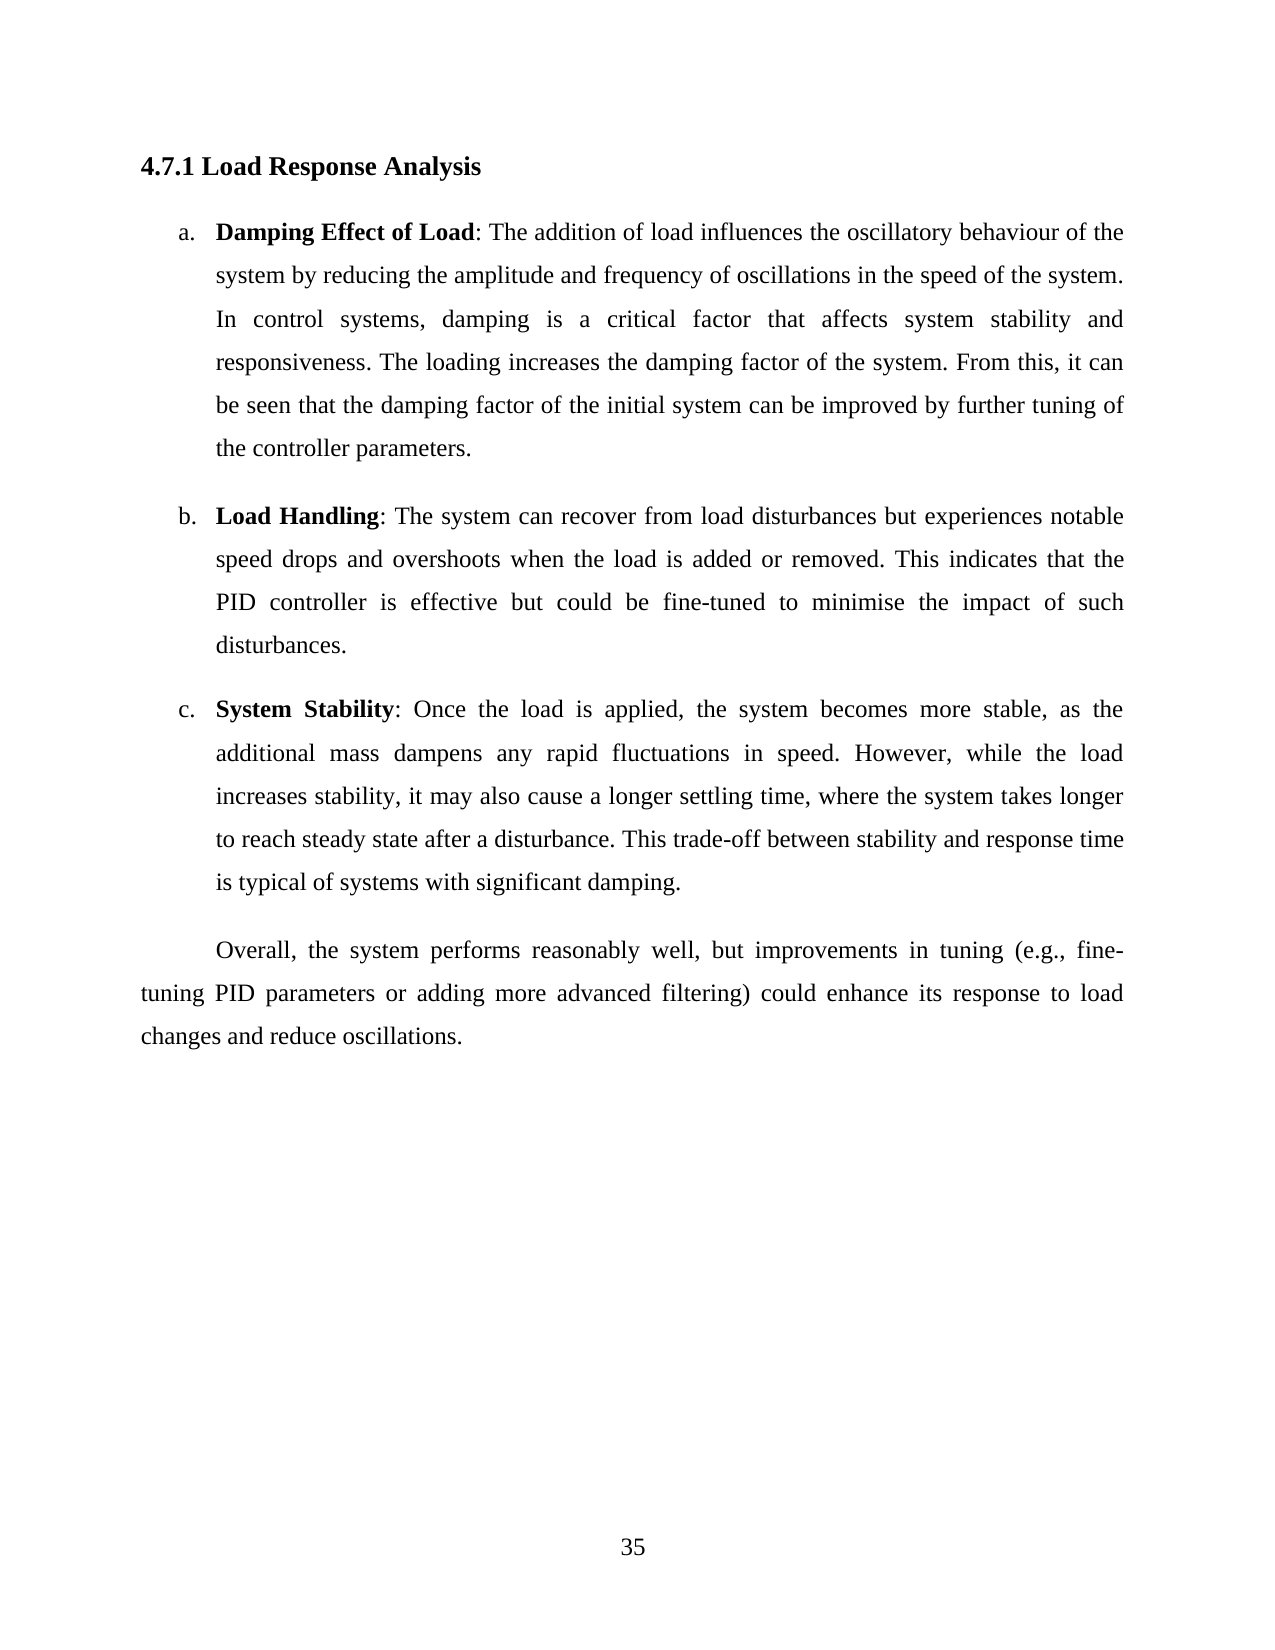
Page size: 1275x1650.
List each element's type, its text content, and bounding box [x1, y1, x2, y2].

list System Stability: Once the load is applied, the system becomes more stable, as the additional mass dampens any rapid fluctuations in speed. However, while the load increases stability, it may also cause a longer settling time, where the system takes longer to reach steady state after a disturbance. This trade-off between stability and response time is typical of systems with significant damping. [178, 694, 1125, 896]
list Load Handling: The system can recover from load disturbances but experiences notable speed drops and overshoots when the load is added or removed. This indicates that the PID controller is effective but could be fine-tuned to minimise the impact of such disturbances. [178, 501, 1125, 659]
text Overall, the system performs reasonably well, but improvements in tuning (e.g., fine-tuning PID parameters or adding more advanced filtering) could enhance its response to load changes and reduce oscillations. [141, 935, 1125, 1050]
subtitle 4.7.1 Load Response Analysis [141, 150, 1125, 181]
list Damping Effect of Load: The addition of load influences the oscillatory behaviour of the system by reducing the amplitude and frequency of oscillations in the speed of the system. In control systems, damping is a critical factor that affects system stability and responsiveness. The loading increases the damping factor of the system. From this, it can be seen that the damping factor of the initial system can be improved by further tuning of the controller parameters. [178, 217, 1125, 462]
